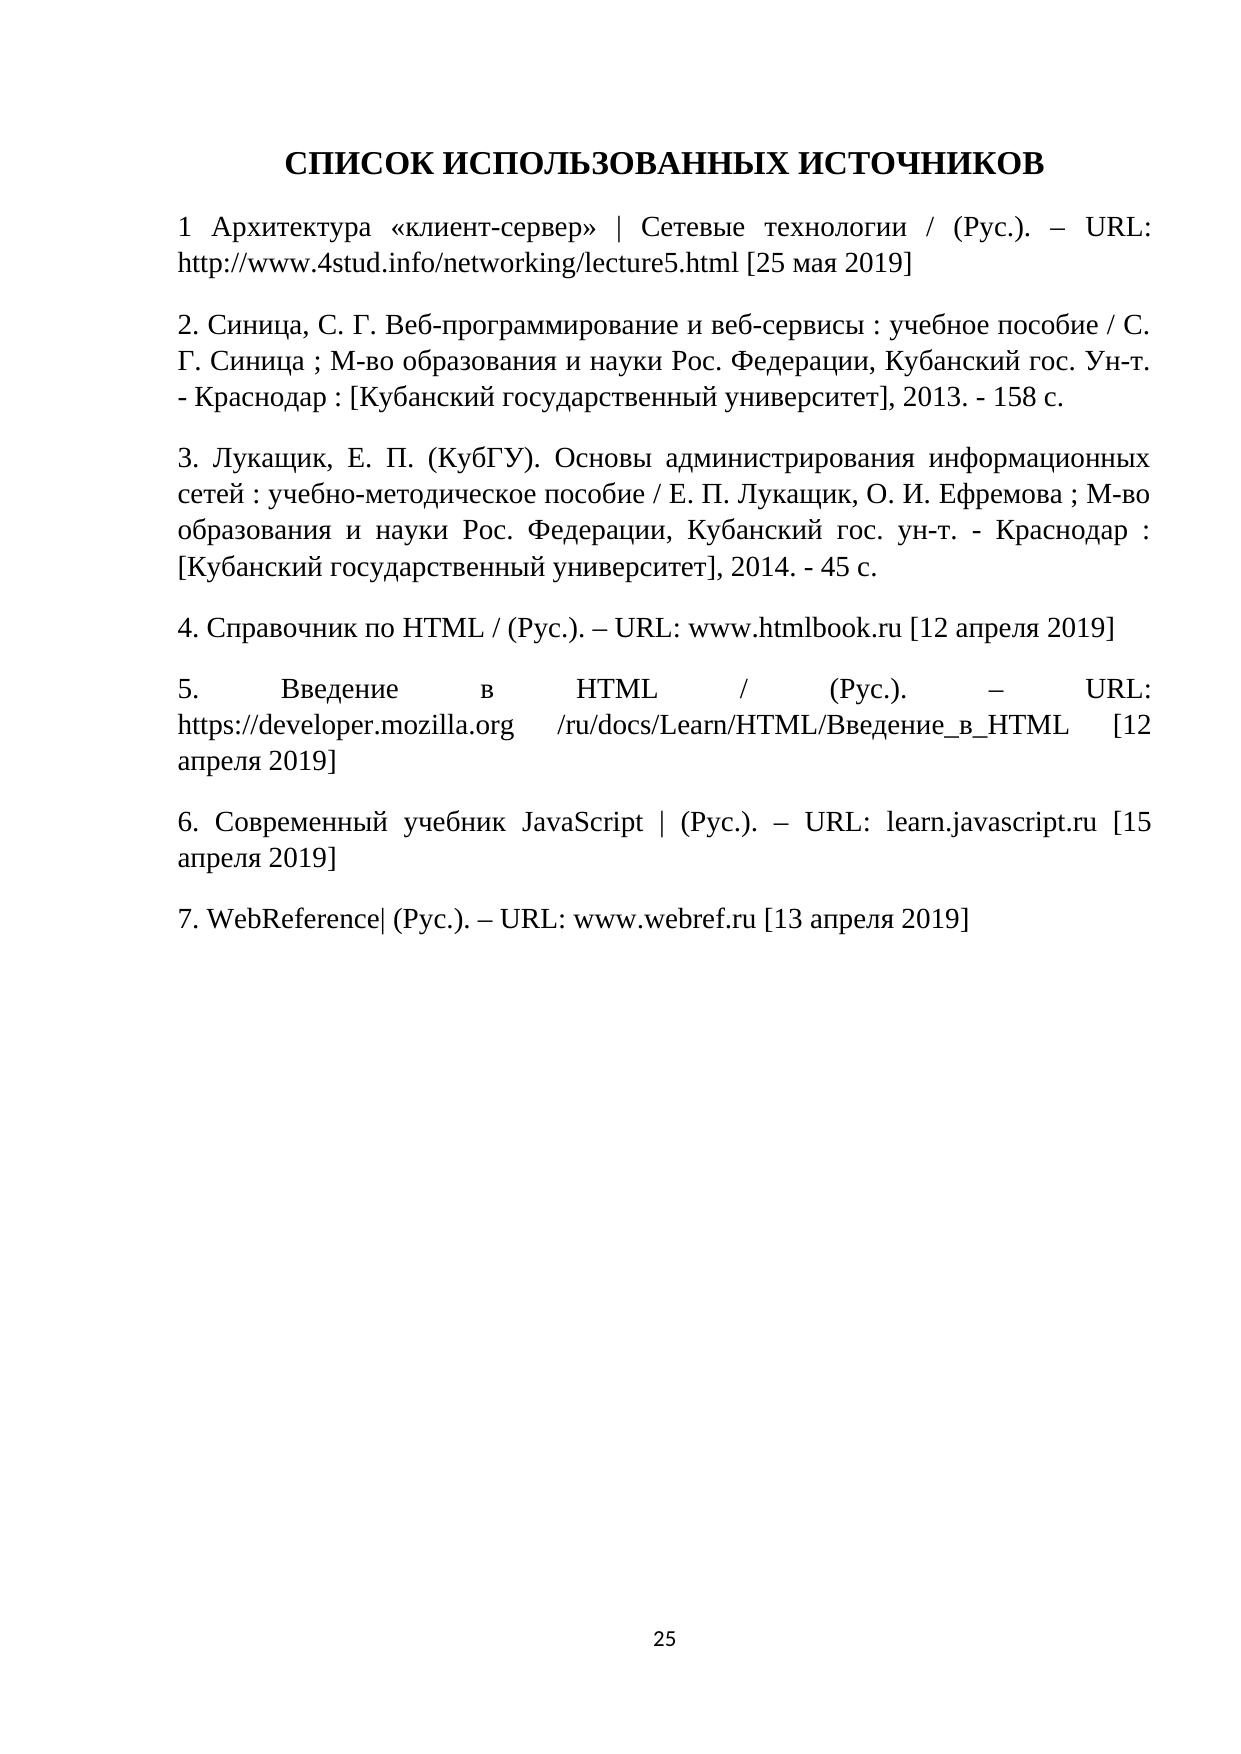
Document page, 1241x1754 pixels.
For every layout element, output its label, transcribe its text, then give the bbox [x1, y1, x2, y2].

subtitle 4. Справочник по HTML / (Рус.). – URL: www.htmlbook.ru [12 апреля 2019] [177, 610, 1152, 643]
subtitle 7. WebReference| (Рус.). – URL: www.webref.ru [13 апреля 2019] [177, 902, 1152, 935]
subtitle 1 Архитектура «клиент-сервер» | Сетевые технологии / (Рус.). – URL: http://www.4stud.info/networking/lecture5.html [25 мая 2019] [177, 209, 1152, 279]
subtitle 5. Введение в HTML / (Рус.). – URL: https://developer.mozilla.org /ru/docs/Learn/HTML/Введение_в_HTML [12 апреля 2019] [177, 671, 1152, 777]
subtitle 6. Современный учебник JavaScript | (Рус.). – URL: learn.javascript.ru [15 апреля 2019] [177, 804, 1152, 874]
subtitle 3. Лукащик, Е. П. (КубГУ). Основы администрирования информационных сетей : учебно-методическое пособие / Е. П. Лукащик, О. И. Ефремова ; М-во образования и науки Рос. Федерации, Кубанский гос. ун-т. - Краснодар : [Кубанский государственный университет], 2014. - 45 с. [177, 440, 1152, 582]
subtitle 2. Синица, С. Г. Веб-программирование и веб-сервисы : учебное пособие / С. Г. Синица ; М-во образования и науки Рос. Федерации, Кубанский гос. Ун-т. - Краснодар : [Кубанский государственный университет], 2013. - 158 с. [177, 307, 1152, 413]
subtitle СПИСОК ИСПОЛЬЗОВАННЫХ ИСТОЧНИКОВ [177, 143, 1152, 181]
